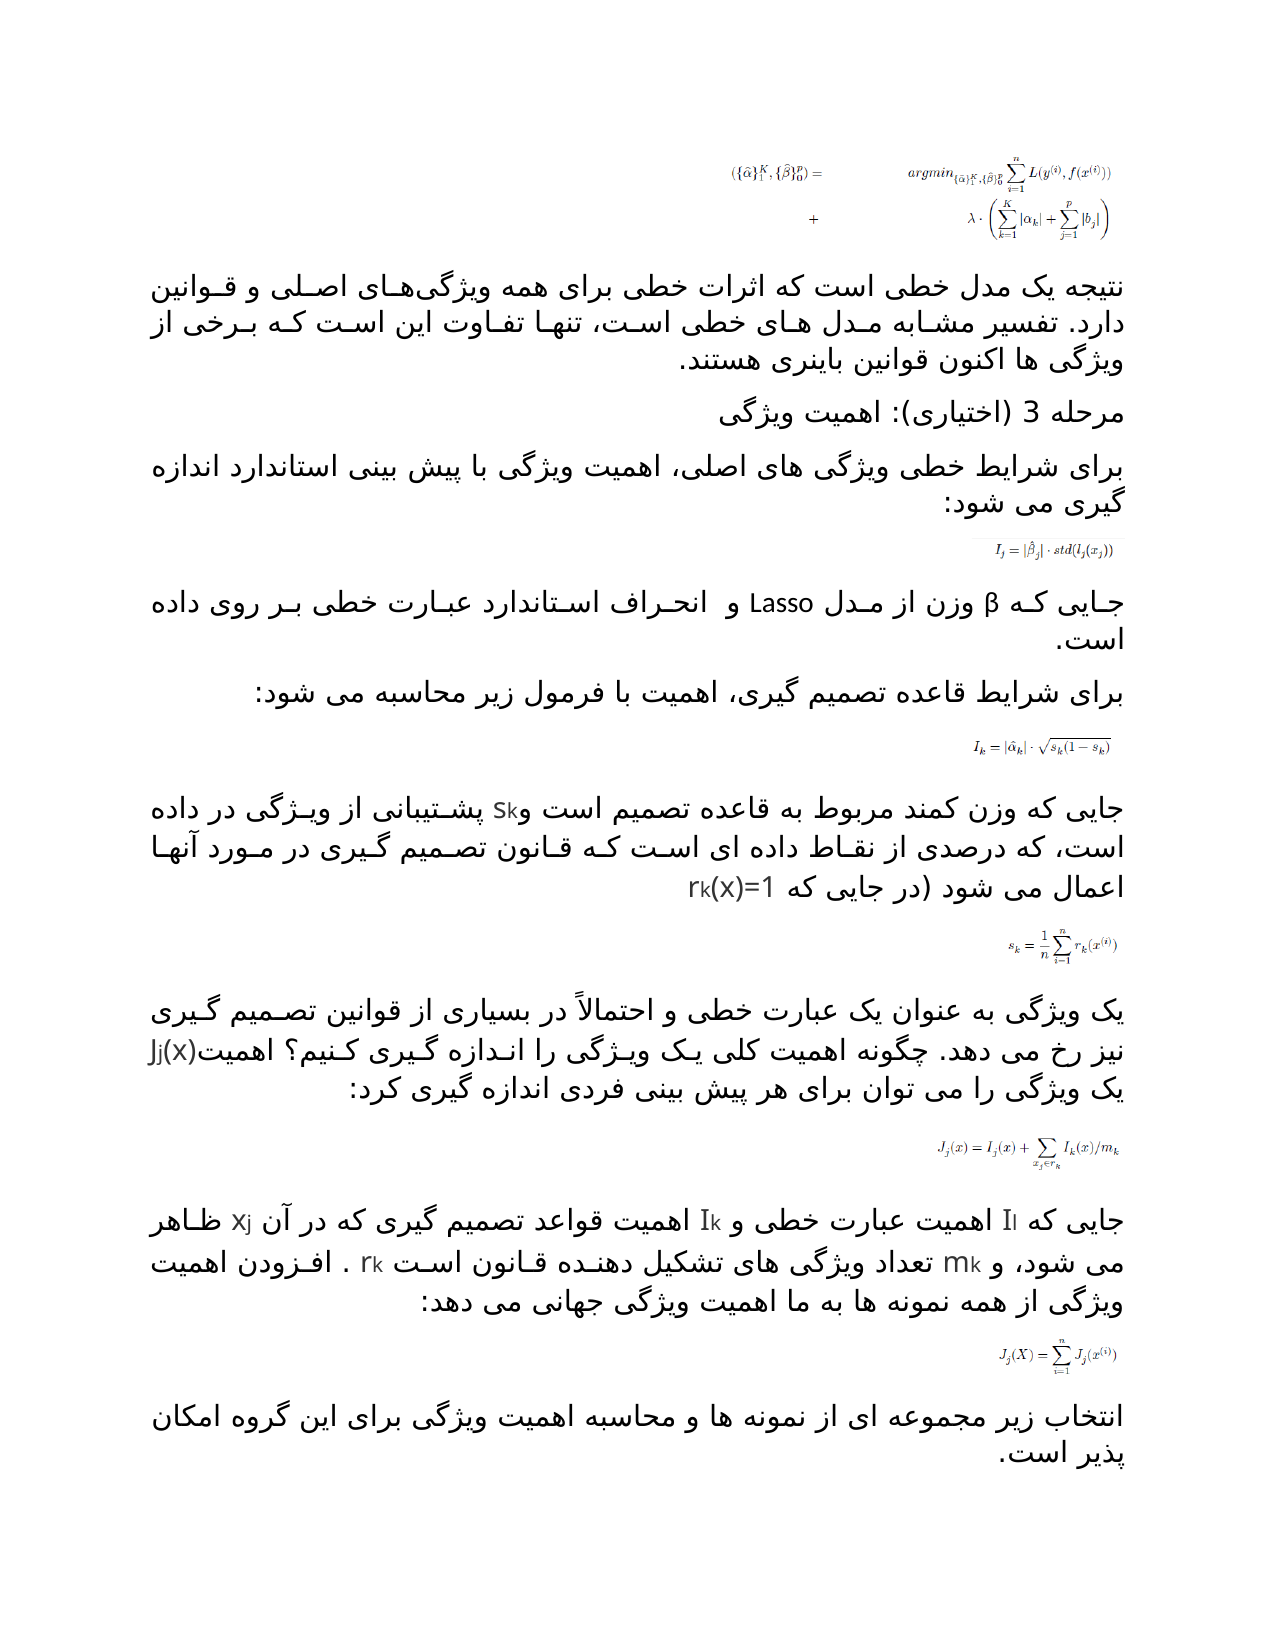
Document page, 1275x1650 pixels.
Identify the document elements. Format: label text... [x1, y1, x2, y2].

text انتخاب زیر مجموعه ای از نمونه ها و محاسبه اهمیت ویژگی برای این گروه امکان پذیر است. [150, 1399, 1125, 1469]
picture [963, 729, 1125, 769]
picture [994, 1337, 1125, 1381]
picture [1002, 926, 1125, 974]
text جایی که وزن کمند مربوط به قاعده تصمیم است وsk پشتیبانی از ویژگی در داده است، که درصدی از نقاط داده ای است که قانون تصمیم گیری در مورد آنها اعمال می شود (در جایی که rk(x)=1 [150, 787, 1125, 906]
text جایی که β وزن از مدل Lasso و انحراف استاندارد عبارت خطی بر روی داده است. [150, 584, 1125, 656]
picture [726, 150, 1125, 251]
picture [931, 1125, 1125, 1181]
picture [971, 538, 1125, 563]
text نتیجه یک مدل خطی است که اثرات خطی برای همه ویژگی‌های اصلی و قوانین دارد. تفسیر مشابه مدل های خطی است، تنها تفاوت این است که برخی از ویژگی ها اکنون قوانین باینری هستند. [150, 269, 1125, 376]
text جایی که Il اهمیت عبارت خطی و Ik اهمیت قواعد تصمیم گیری که در آن xj ظاهر می شود، و mk تعداد ویژگی های تشکیل دهنده قانون است rk . افزودن اهمیت ویژگی از همه نمونه ها به ما اهمیت ویژگی جهانی می دهد: [150, 1199, 1125, 1318]
text مرحله 3 (اختیاری): اهمیت ویژگی [150, 396, 1125, 429]
text برای شرایط قاعده تصمیم گیری، اهمیت با فرمول زیر محاسبه می شود: [150, 676, 1125, 710]
text یک ویژگی به عنوان یک عبارت خطی و احتمالاً در بسیاری از قوانین تصمیم گیری نیز رخ می دهد. چگونه اهمیت کلی یک ویژگی را اندازه گیری کنیم؟ اهمیتJj(x) یک ویژگی را می توان برای هر پیش بینی فردی اندازه گیری کرد: [150, 993, 1125, 1106]
text برای شرایط خطی ویژگی های اصلی، اهمیت ویژگی با پیش بینی استاندارد اندازه گیری می شود: [150, 449, 1125, 519]
